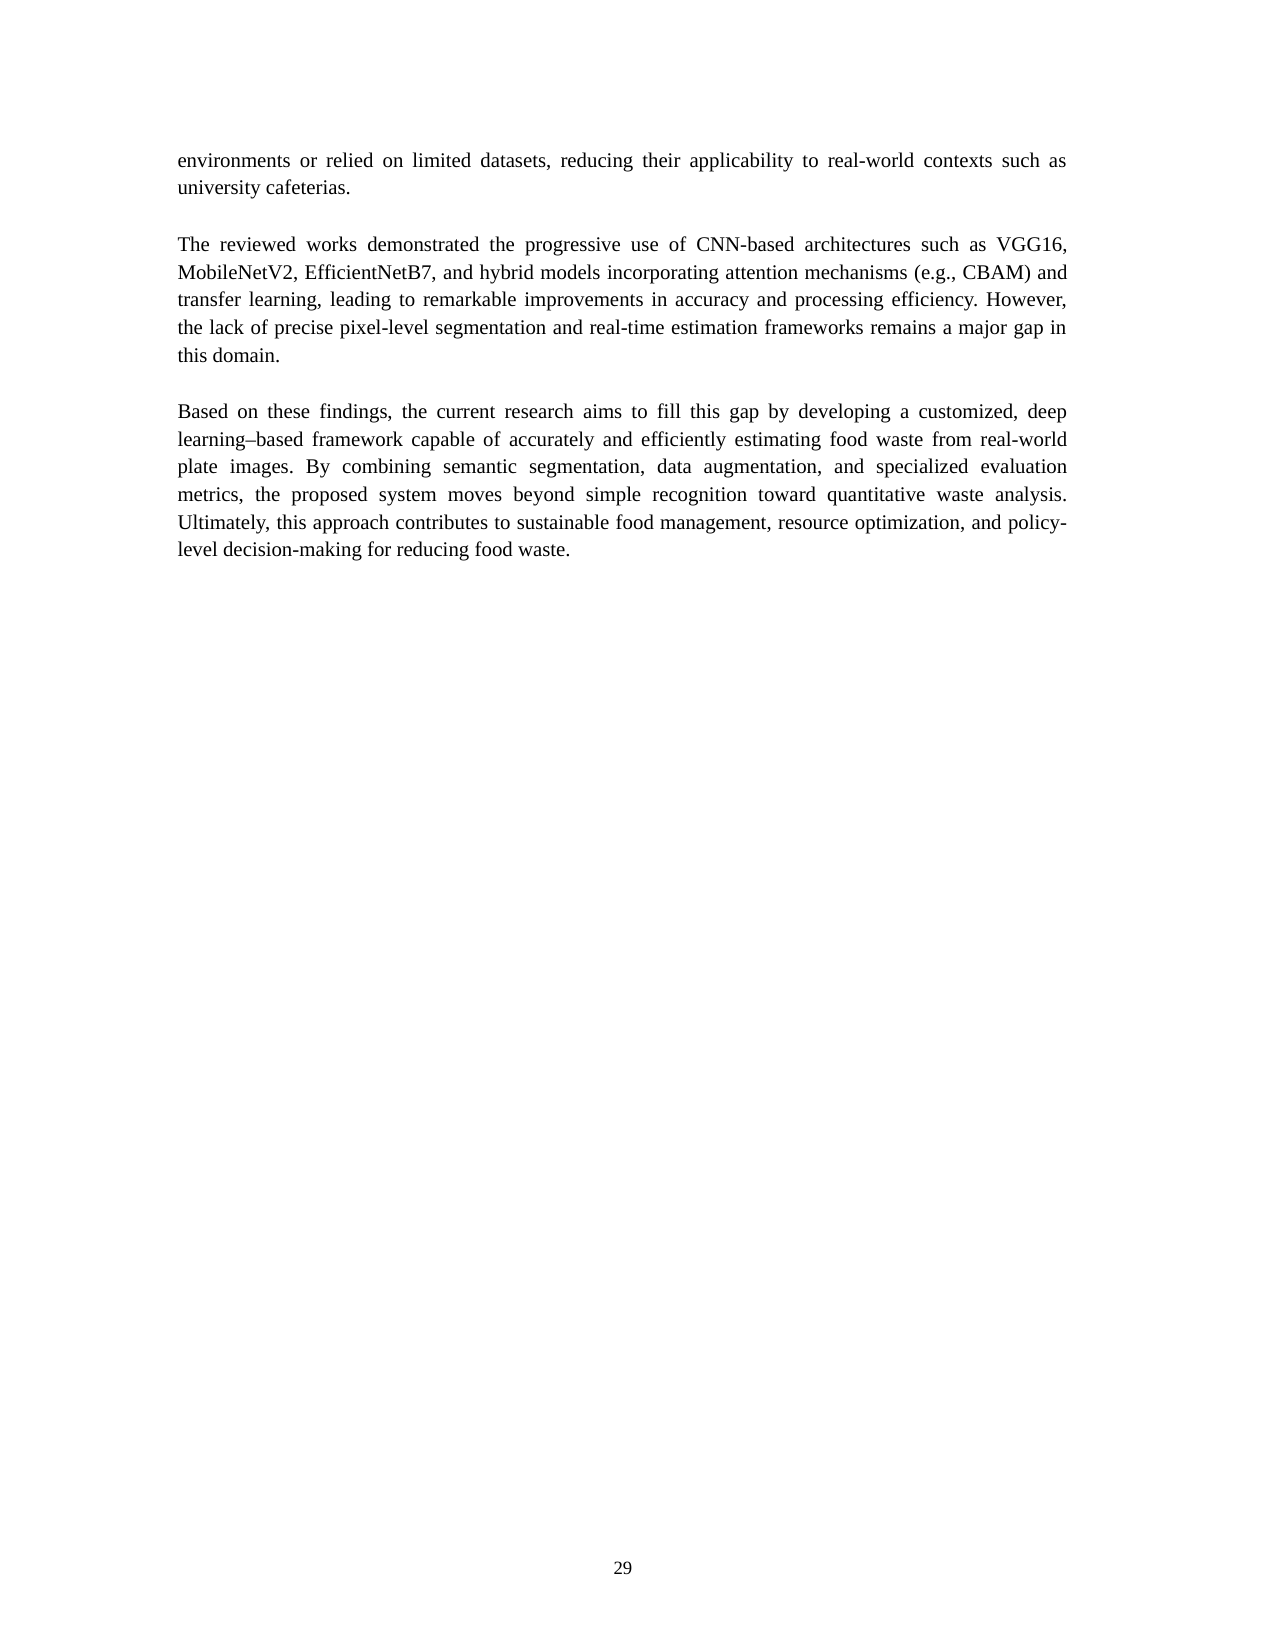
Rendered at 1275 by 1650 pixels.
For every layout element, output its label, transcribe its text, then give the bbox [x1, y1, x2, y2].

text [177, 148, 1068, 199]
text The reviewed works demonstrated the progressive use of CNN-based architectures such as VGG16, MobileNetV2, EfficientNetB7, and hybrid models incorporating attention mechanisms (e.g., CBAM) and transfer learning, leading to remarkable improvements in accuracy and processing efficiency. However, the lack of precise pixel-level segmentation and real-time estimation frameworks remains a major gap in this domain. [177, 232, 1068, 367]
text Based on these findings, the current research aims to fill this gap by developing a customized, deep learning–based framework capable of accurately and efficiently estimating food waste from real-world plate images. By combining semantic segmentation, data augmentation, and specialized evaluation metrics, the proposed system moves beyond simple recognition toward quantitative waste analysis. Ultimately, this approach contributes to sustainable food management, resource optimization, and policy-level decision-making for reducing food waste. [177, 399, 1068, 561]
